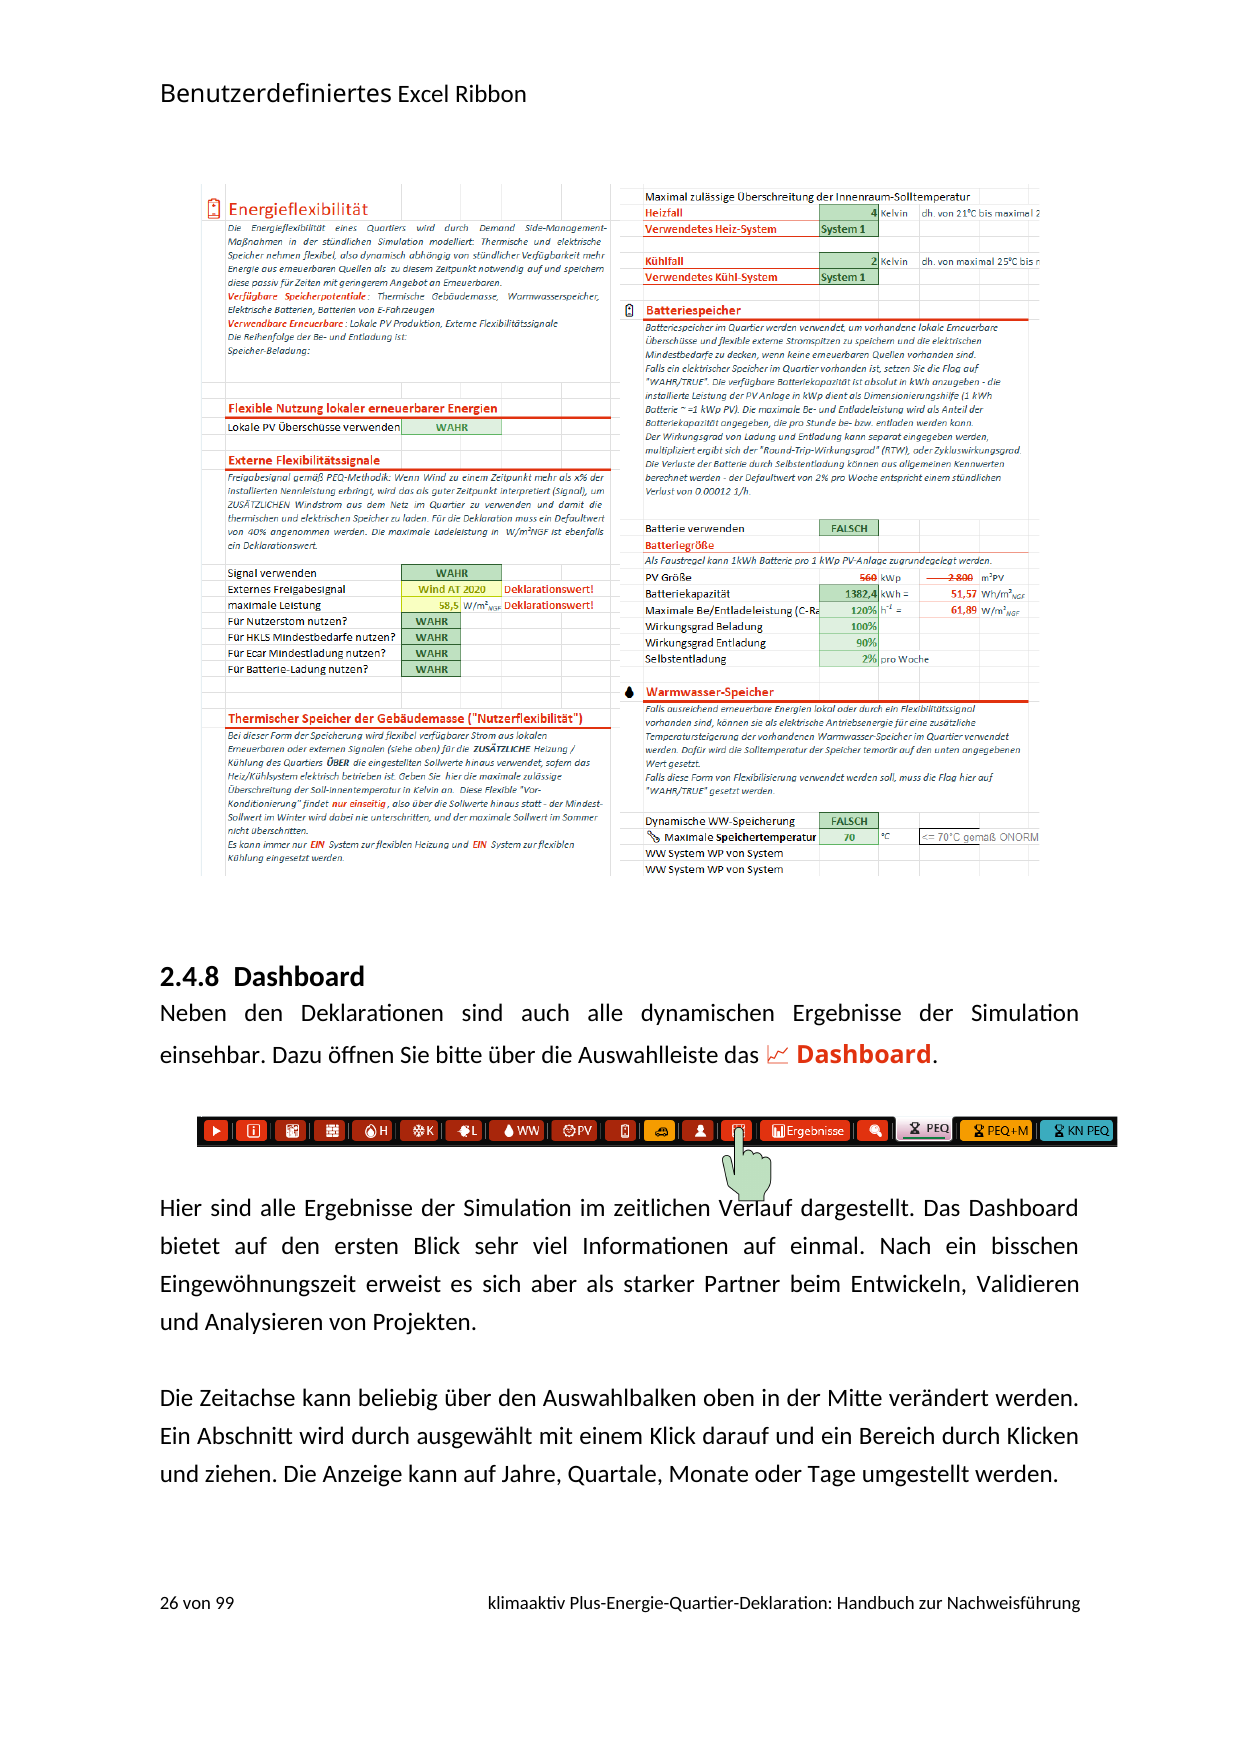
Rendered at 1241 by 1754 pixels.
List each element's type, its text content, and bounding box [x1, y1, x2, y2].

picture [200, 184, 1040, 876]
text Die Zeitachse kann beliebig über den Auswahlbalken oben in der Mitte verändert werden. Ein Abschnitt wird durch ausgewählt mit einem Klick darauf und ein Bereich durch Klicken und ziehen. Die Anzeige kann auf Jahre, Quartale, Monate oder Tage umgestellt werden. [159, 1382, 1081, 1489]
text Hier sind alle Ergebnisse der Simulation im zeitlichen Verlauf dargestellt. Das Dashboard bietet auf den ersten Blick sehr viel Informationen auf einmal. Nach ein bisschen Eingewöhnungszeit erweist es sich aber als starker Partner beim Entwickeln, Validieren und Analysieren von Projekten. [159, 1192, 1081, 1337]
picture [197, 1116, 1118, 1206]
text Dashboard [159, 958, 1081, 994]
text Neben den Deklarationen sind auch alle dynamischen Ergebnisse der Simulation einsehbar. Dazu öffnen Sie bitte über die Auswahlleiste das 📈 Dashboard. [159, 997, 1081, 1071]
